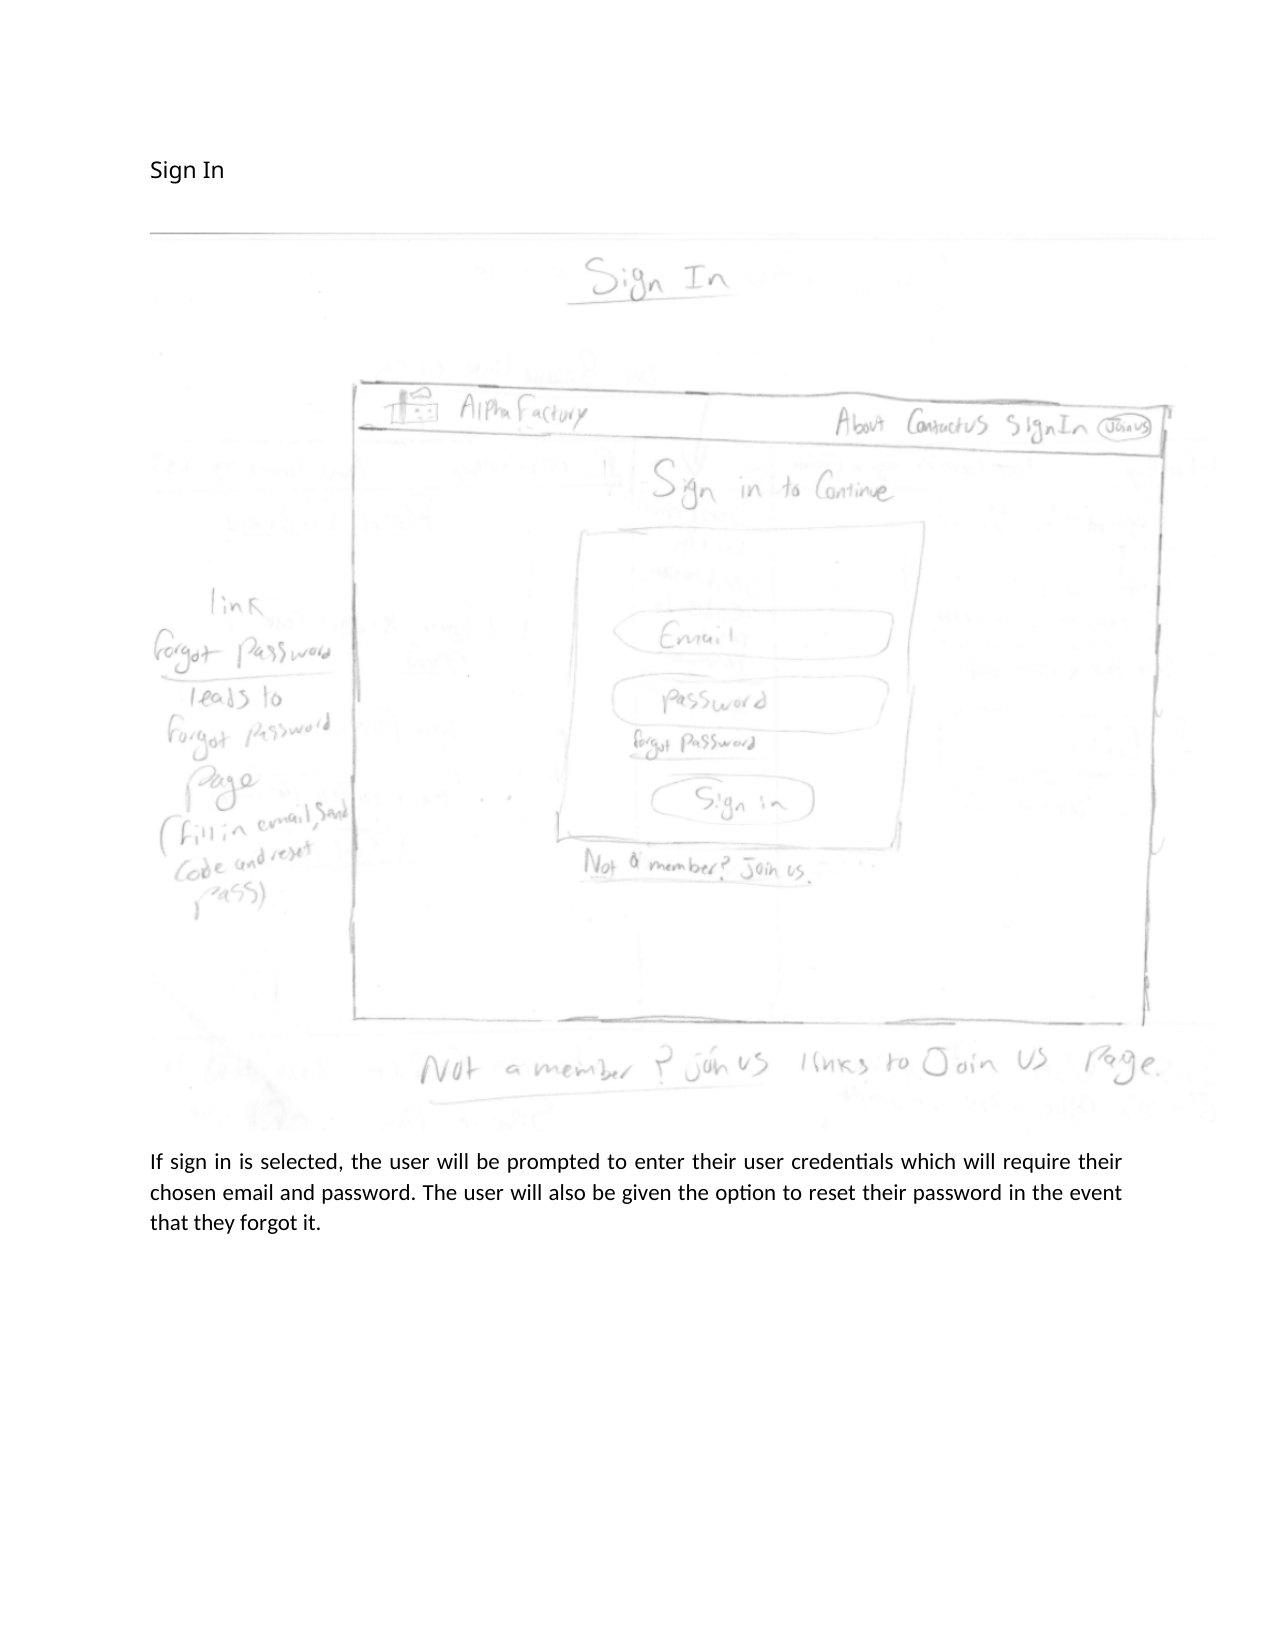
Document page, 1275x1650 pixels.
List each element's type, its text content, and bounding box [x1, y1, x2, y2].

text If sign in is selected, the user will be prompted to enter their user credentials which will require their chosen email and password. The user will also be given the option to reset their password in the event that they forgot it. [150, 1147, 1125, 1236]
subtitle Sign In [150, 154, 1125, 185]
